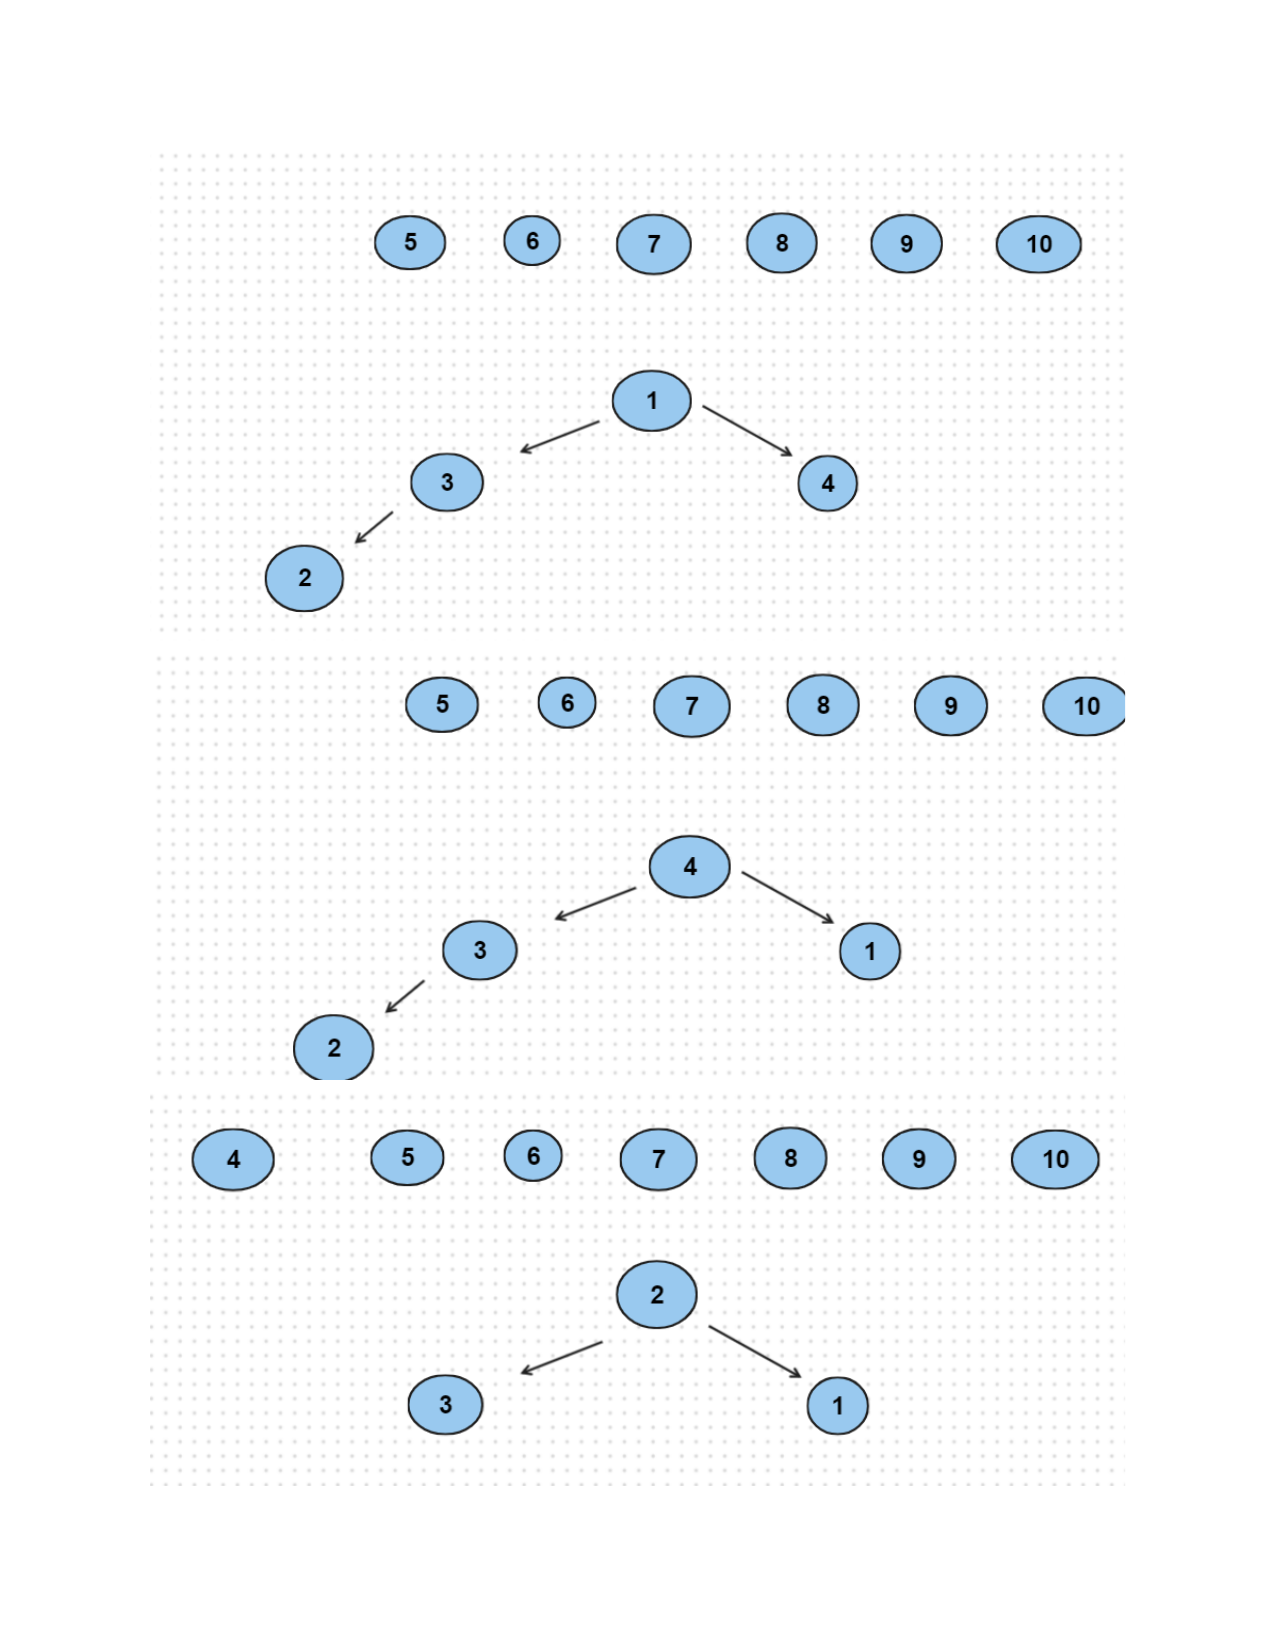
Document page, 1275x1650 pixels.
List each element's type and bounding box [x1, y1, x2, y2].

picture [150, 648, 1125, 1080]
picture [150, 150, 1125, 641]
picture [150, 1088, 1125, 1486]
